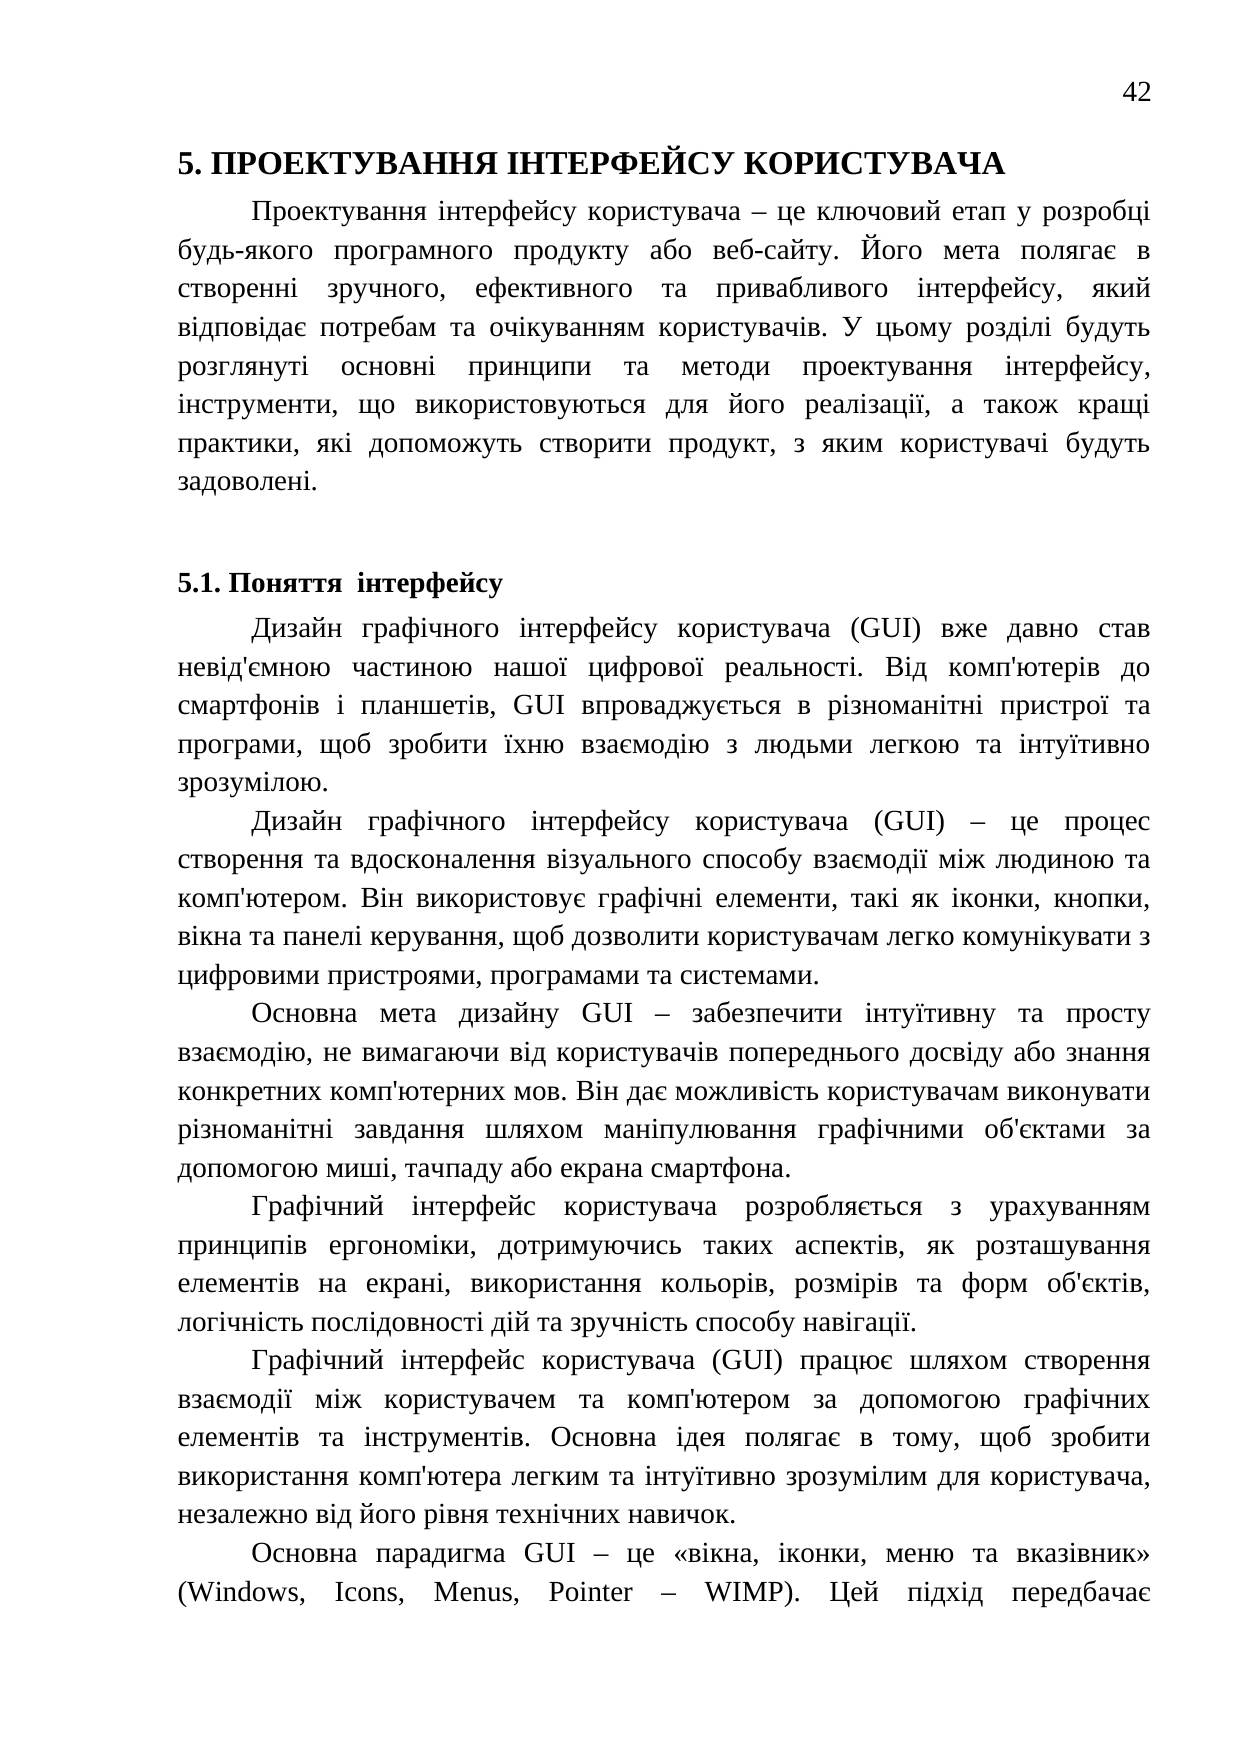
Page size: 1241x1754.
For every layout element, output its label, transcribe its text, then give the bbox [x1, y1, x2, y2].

text Дизайн графічного інтерфейсу користувача (GUI) вже давно став невід'ємною частиною нашої цифрової реальності. Від комп'ютерів до смартфонів і планшетів, GUI впроваджується в різноманітні пристрої та програми, щоб зробити їхню взаємодію з людьми легкою та інтуїтивно зрозумілою. [177, 610, 1152, 798]
text Дизайн графічного інтерфейсу користувача (GUI) – це процес створення та вдосконалення візуального способу взаємодії між людиною та комп'ютером. Він використовує графічні елементи, такі як іконки, кнопки, вікна та панелі керування, щоб дозволити користувачам легко комунікувати з цифровими пристроями, програмами та системами. [177, 803, 1152, 991]
text Графічний інтерфейс користувача (GUI) працює шляхом створення взаємодії між користувачем та комп'ютером за допомогою графічних елементів та інструментів. Основна ідея полягає в тому, щоб зробити використання комп'ютера легким та інтуїтивно зрозумілим для користувача, незалежно від його рівня технічних навичок. [177, 1342, 1152, 1530]
text Проектування інтерфейсу користувача – це ключовий етап у розробці будь-якого програмного продукту або веб-сайту. Його мета полягає в створенні зручного, ефективного та привабливого інтерфейсу, який відповідає потребам та очікуванням користувачів. У цьому розділі будуть розглянуті основні принципи та методи проектування інтерфейсу, інструменти, що використовуються для його реалізації, а також кращі практики, які допоможуть створити продукт, з яким користувачі будуть задоволені. [177, 193, 1152, 497]
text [177, 1535, 1152, 1607]
text Графічний інтерфейс користувача розробляється з урахуванням принципів ергономіки, дотримуючись таких аспектів, як розташування елементів на екрані, використання кольорів, розмірів та форм об'єктів, логічність послідовності дій та зручність способу навігації. [177, 1188, 1152, 1337]
subtitle 5. ПРОЕКТУВАННЯ ІНТЕРФЕЙСУ КОРИСТУВАЧА [177, 143, 1152, 181]
subtitle 5.1. Поняття інтерфейсу [177, 565, 1152, 599]
text Основна мета дизайну GUI – забезпечити інтуїтивну та просту взаємодію, не вимагаючи від користувачів попереднього досвіду або знання конкретних комп'ютерних мов. Він дає можливість користувачам виконувати різноманітні завдання шляхом маніпулювання графічними об'єктами за допомогою миші, тачпаду або екрана смартфона. [177, 996, 1152, 1183]
